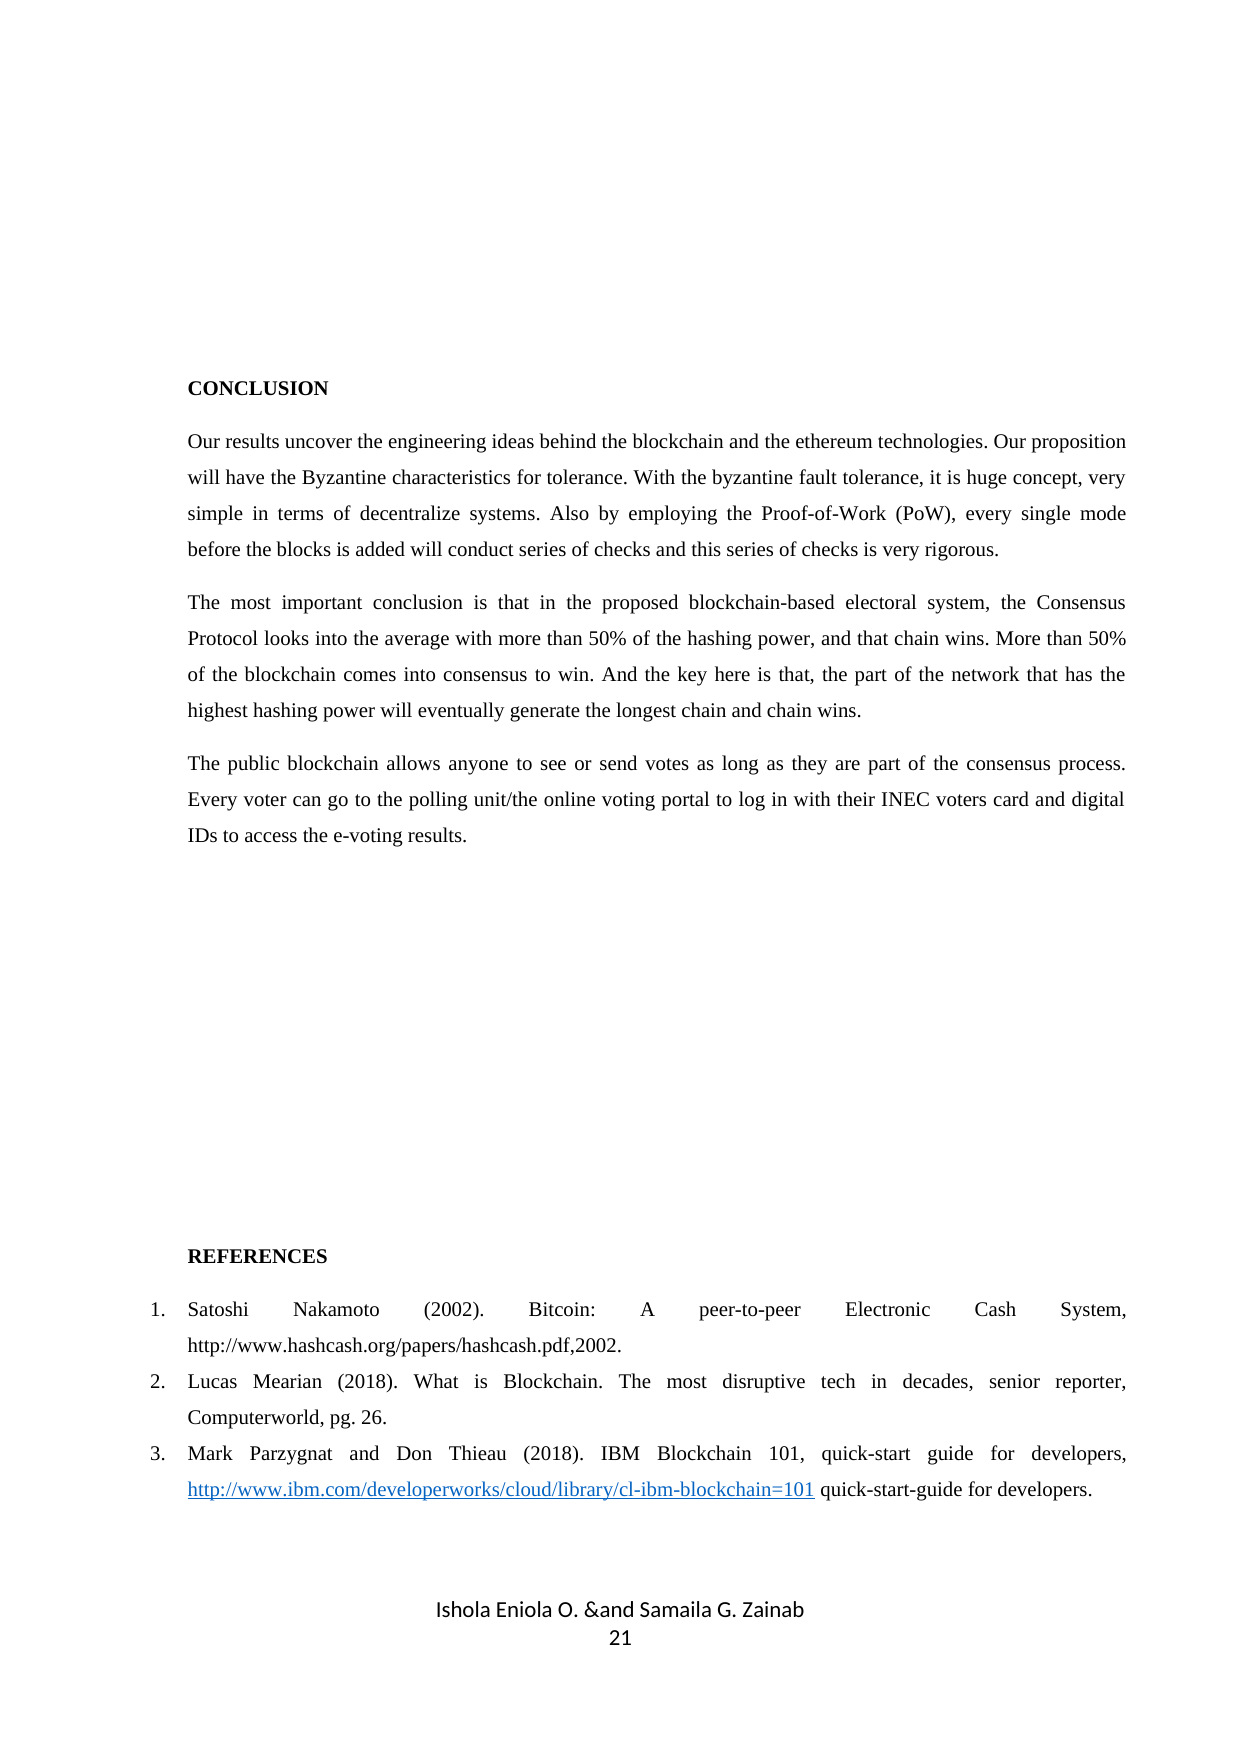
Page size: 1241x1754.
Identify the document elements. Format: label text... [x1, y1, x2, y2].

text CONCLUSION [187, 376, 1128, 400]
text Our proposition will have the Byzantine characteristics for tolerance. With the byzantine fault tolerance, it is huge concept, very simple in terms of decentralize systems. Also by employing the Proof-of-Work (PoW), every single mode before the blocks is added will conduct series of checks and this series of checks is very rigorous. [187, 429, 1128, 561]
text The most important conclusion is that in the proposed blockchain-based electoral system, the Consensus Protocol looks into the average with more than 50% of the hashing power, and that chain wins. More than 50% of the blockchain comes into consensus to win. And the key here is that, the part of the network that has the highest hashing power will eventually generate the longest chain and chain wins. [187, 589, 1128, 722]
